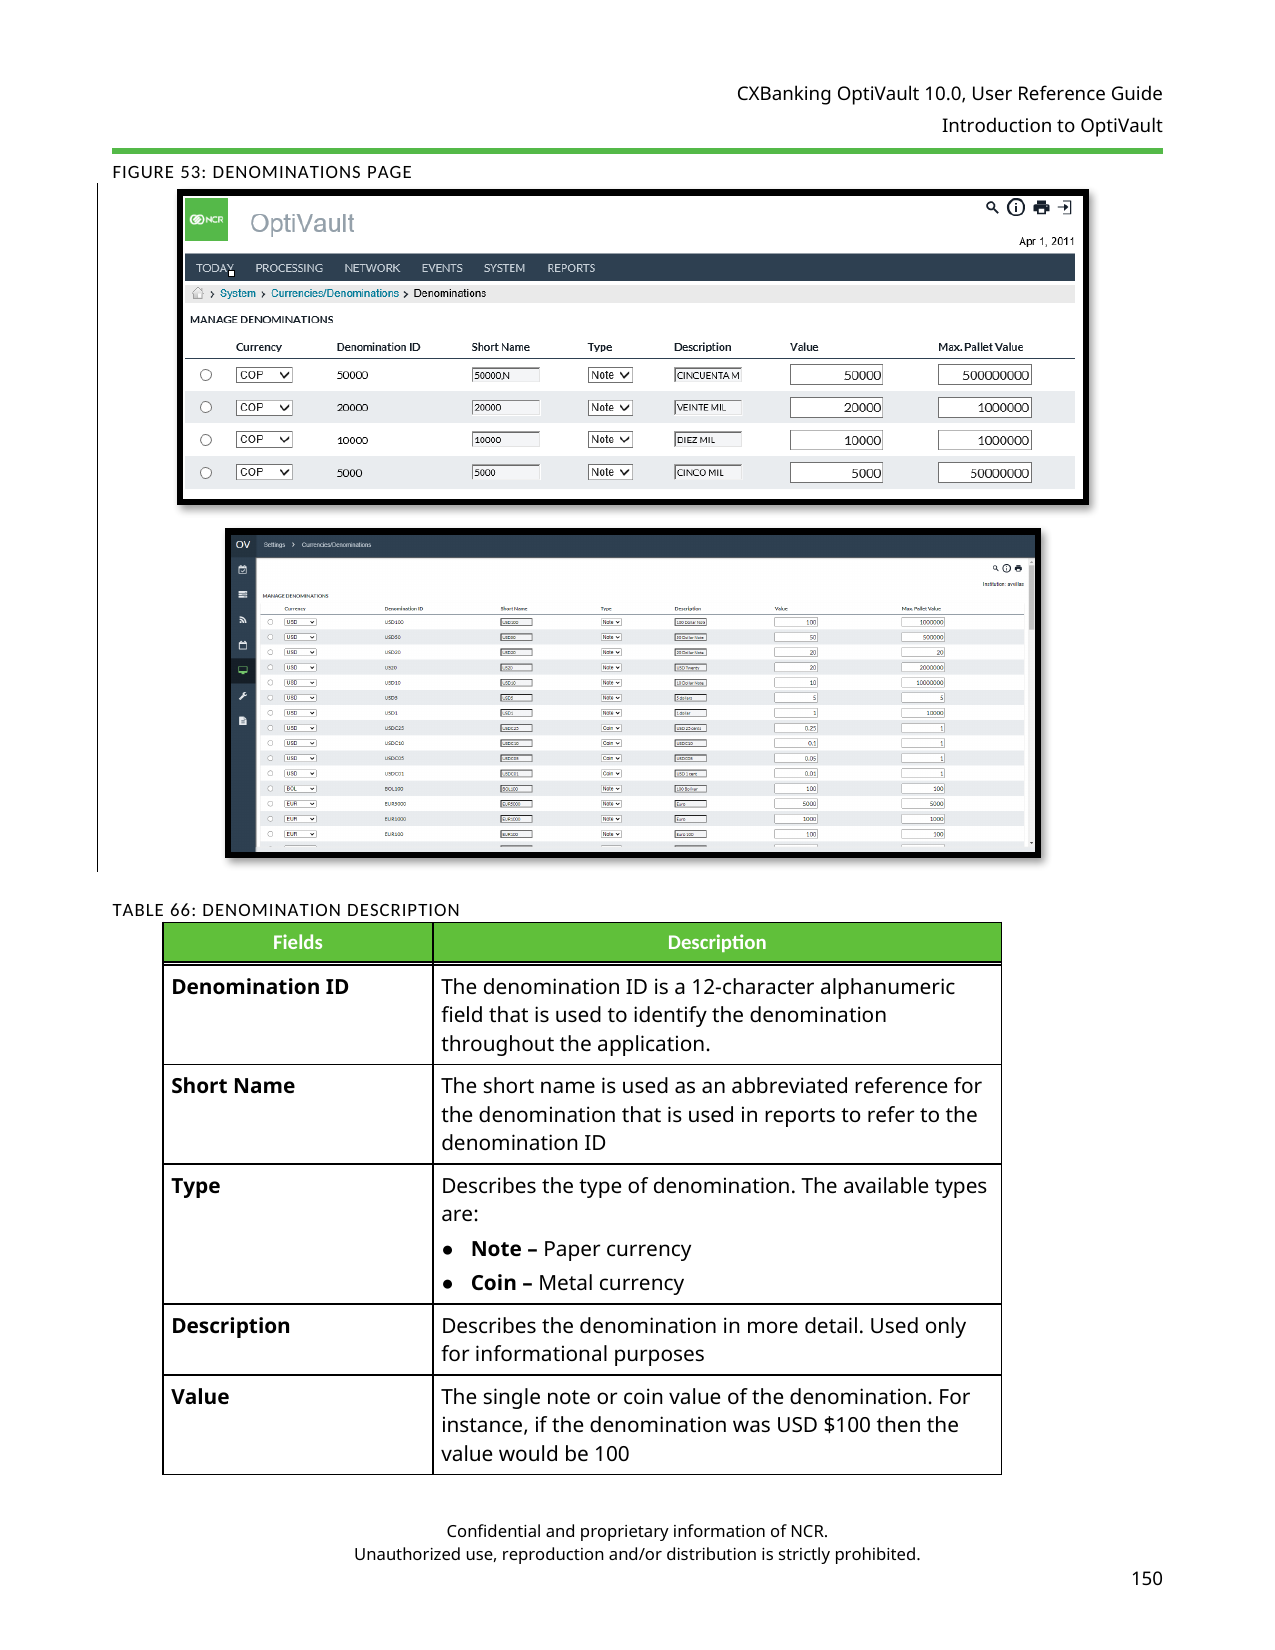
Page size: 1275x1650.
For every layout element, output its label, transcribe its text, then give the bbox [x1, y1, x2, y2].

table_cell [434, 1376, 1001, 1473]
picture [183, 196, 1083, 499]
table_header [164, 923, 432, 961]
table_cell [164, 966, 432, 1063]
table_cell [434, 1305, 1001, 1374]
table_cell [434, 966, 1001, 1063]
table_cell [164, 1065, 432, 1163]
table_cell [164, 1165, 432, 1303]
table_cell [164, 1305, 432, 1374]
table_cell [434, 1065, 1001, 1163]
picture [231, 535, 1035, 852]
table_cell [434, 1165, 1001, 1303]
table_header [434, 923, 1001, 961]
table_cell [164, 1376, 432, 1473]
